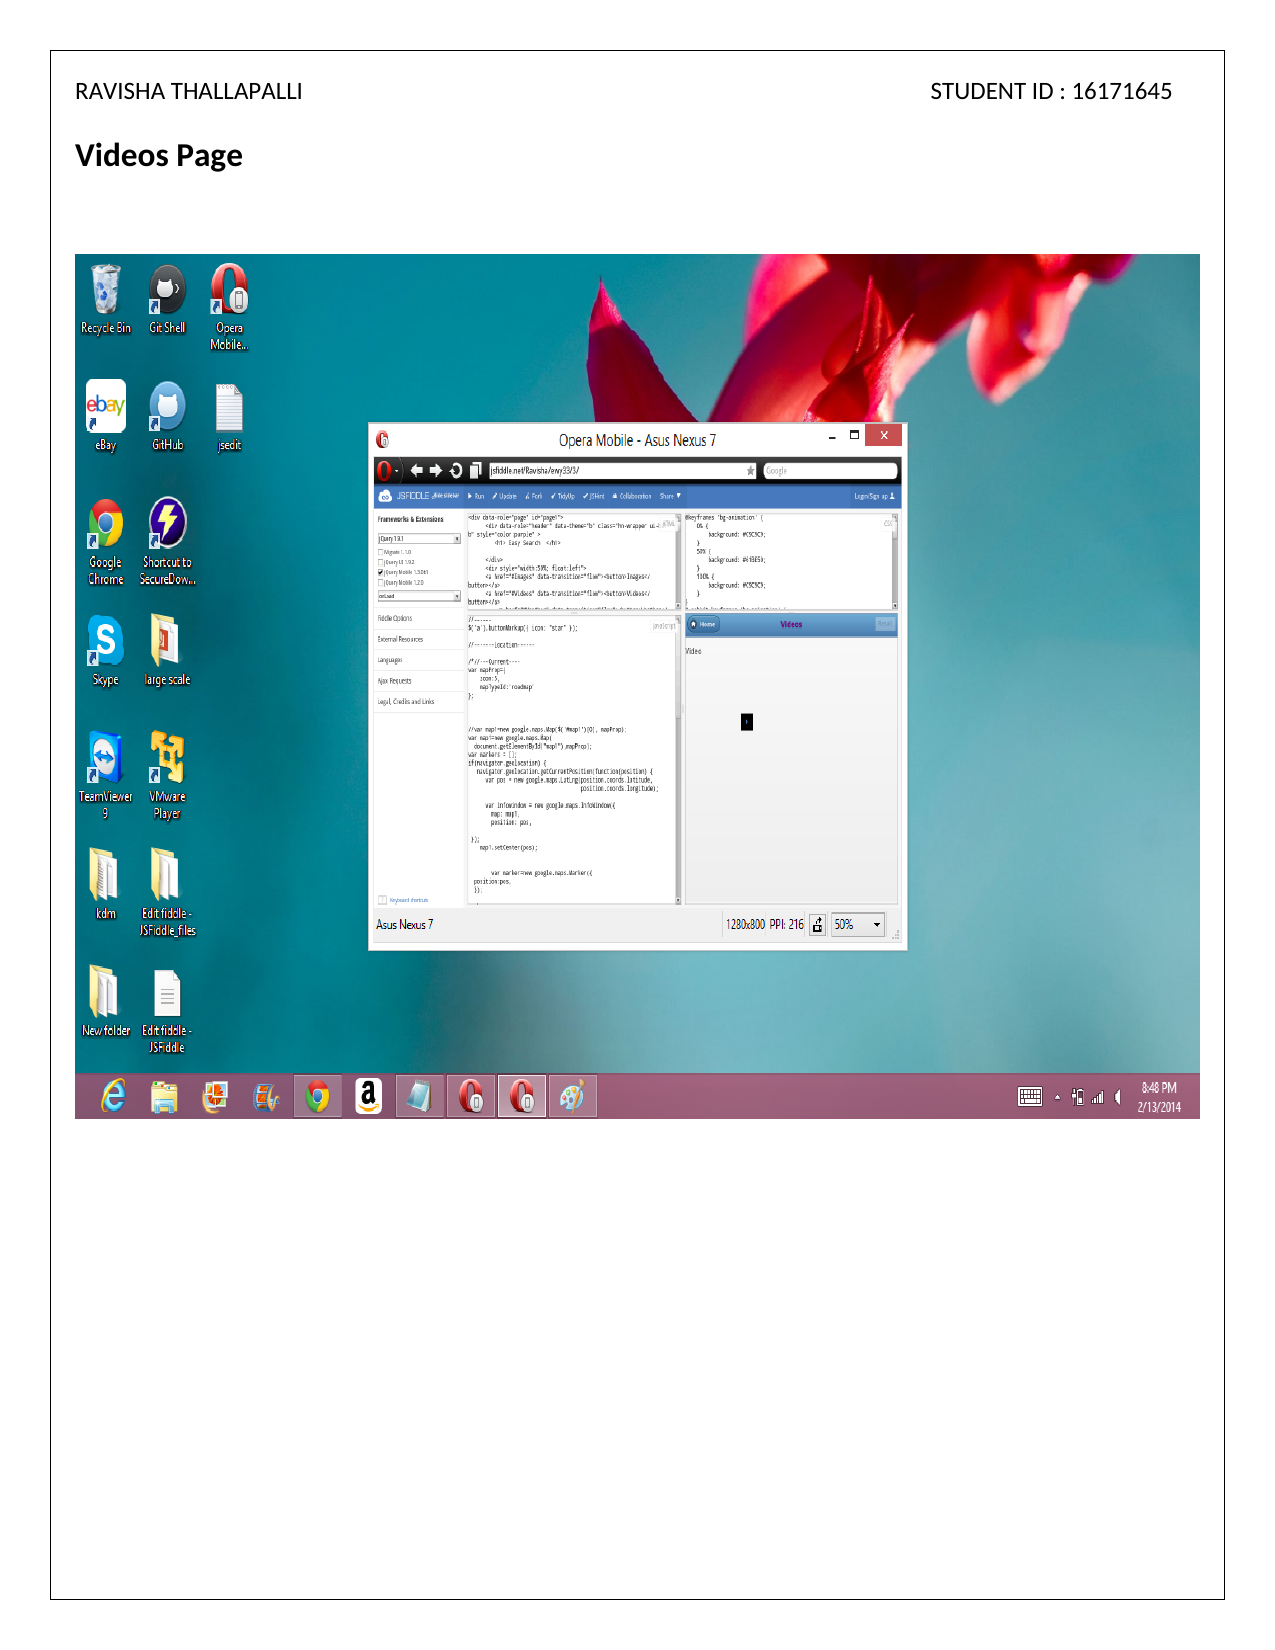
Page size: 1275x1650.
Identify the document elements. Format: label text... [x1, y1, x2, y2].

picture [75, 254, 1200, 1119]
text Videos Page [75, 133, 1200, 174]
